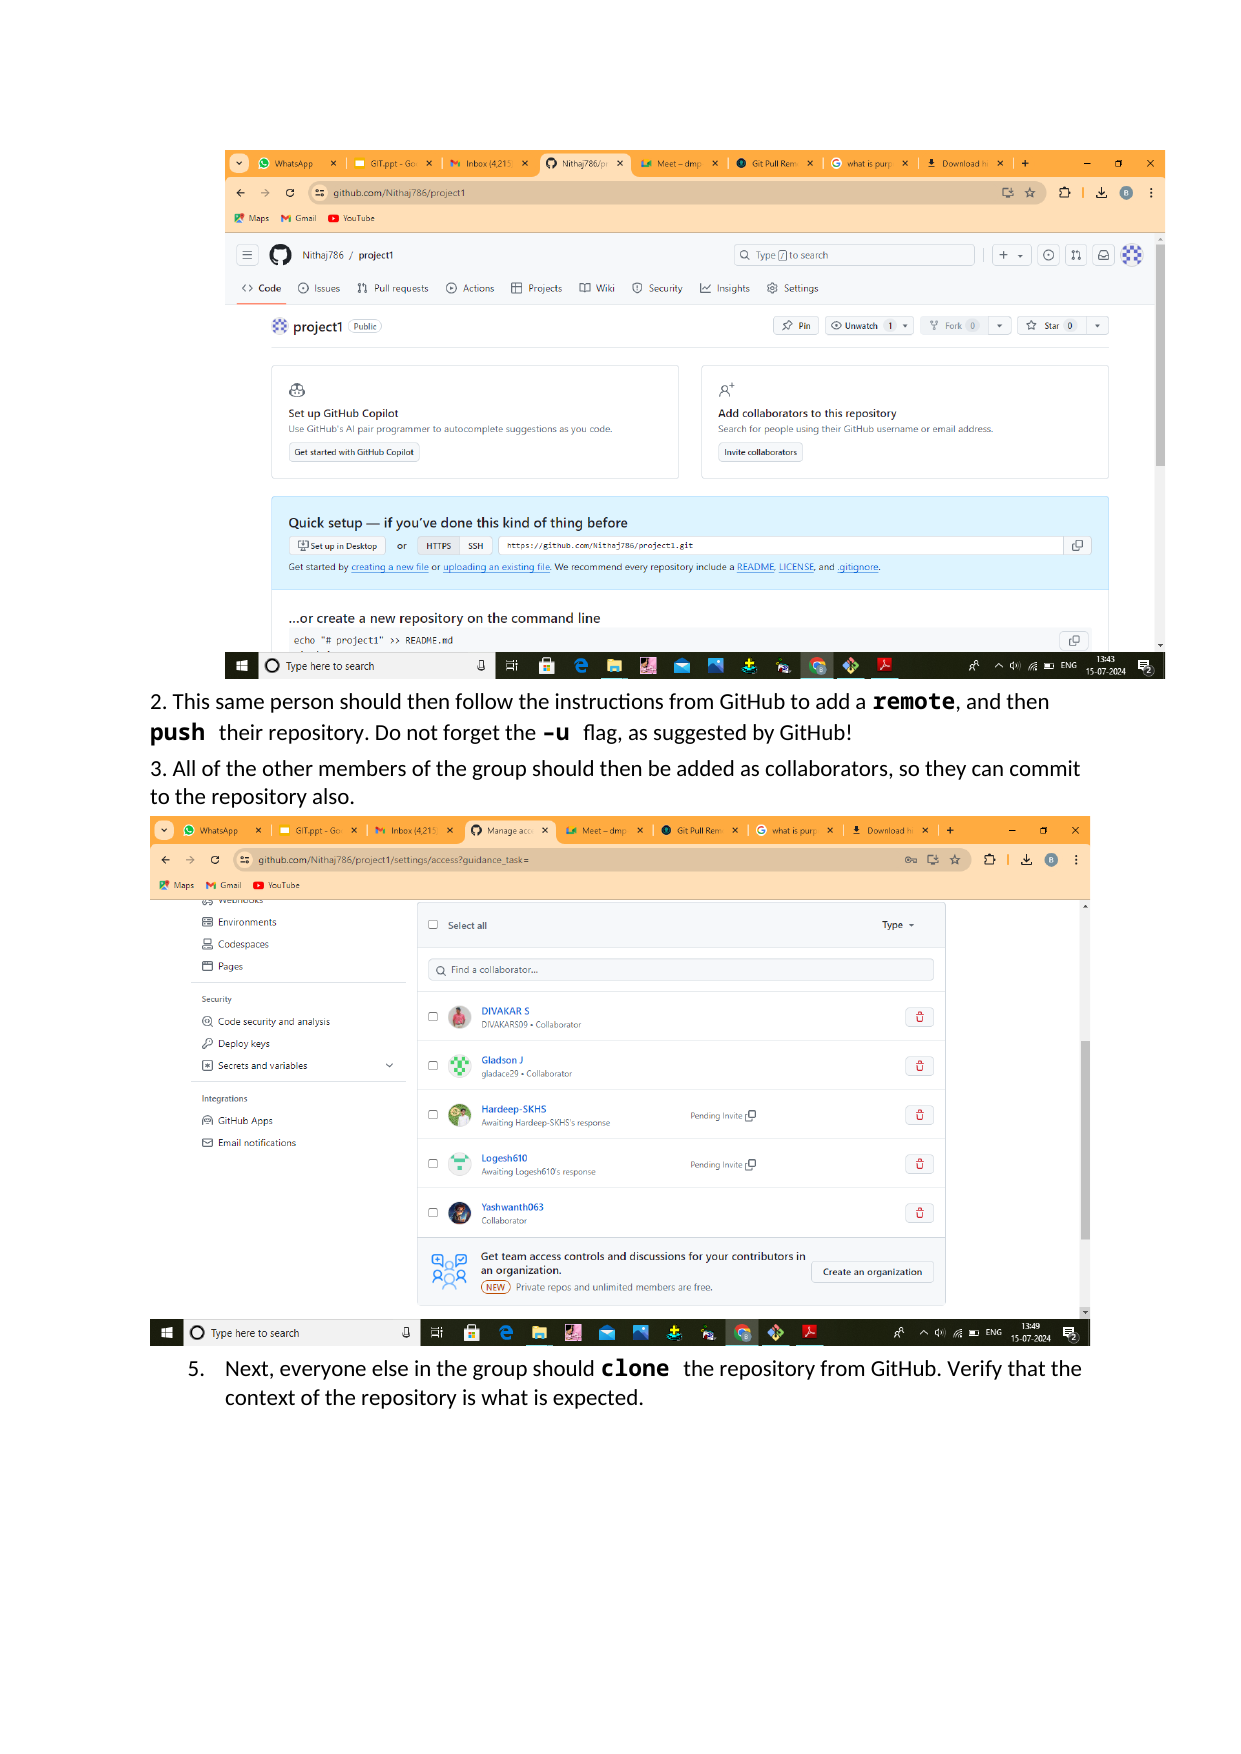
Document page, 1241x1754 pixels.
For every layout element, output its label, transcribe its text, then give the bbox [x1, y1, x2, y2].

list Next, everyone else in the group should clone the repository from GitHub. Verify that the context of the repository is what is expected. [187, 1352, 1090, 1411]
picture [225, 150, 1166, 679]
picture [150, 816, 1091, 1346]
text 2. This same person should then follow the instructions from GitHub to add a remote, and then push their repository. Do not forget the –u flag, as suggested by GitHub! [150, 685, 1090, 748]
text 3. All of the other members of the group should then be added as collaborators, so they can commit to the repository also. [150, 754, 1090, 810]
